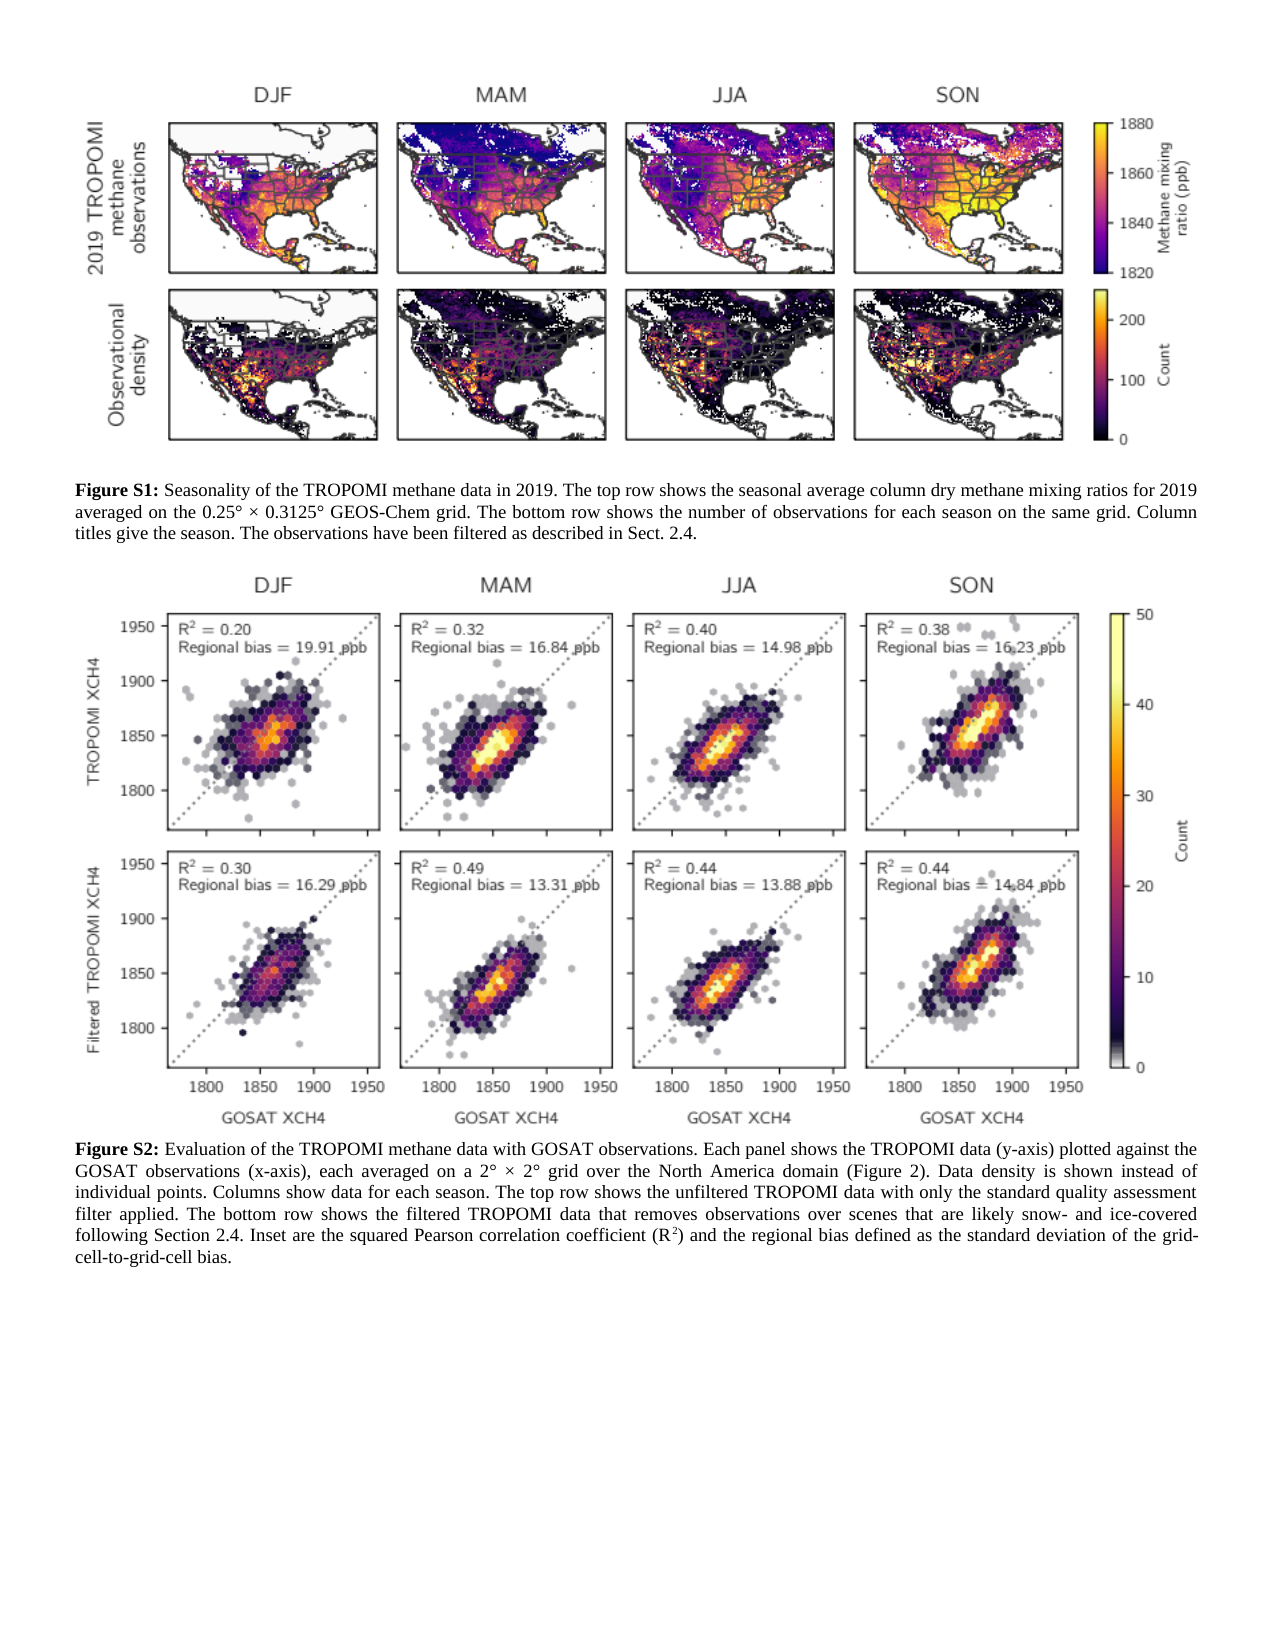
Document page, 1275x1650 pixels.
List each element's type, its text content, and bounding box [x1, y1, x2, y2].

text Figure S2: Evaluation of the TROPOMI methane data with GOSAT observations. Each panel shows the TROPOMI data (y-axis) plotted against the GOSAT observations (x-axis), each averaged on a 2° × 2° grid over the North America domain (Figure 2). Data density is shown instead of individual points. Columns show data for each season. The top row shows the unfiltered TROPOMI data with only the standard quality assessment filter applied. The bottom row shows the filtered TROPOMI data that removes observations over scenes that are likely snow- and ice-covered following Section 2.4. Inset are the squared Pearson correlation coefficient (R2) and the regional bias defined as the standard deviation of the grid-cell-to-grid-cell bias. [75, 1138, 1200, 1267]
text Figure S1: Seasonality of the TROPOMI methane data in 2019. The top row shows the seasonal average column dry methane mixing ratios for 2019 averaged on the 0.25° × 0.3125° GEOS-Chem grid. The bottom row shows the number of observations for each season on the same grid. Column titles give the season. The observations have been filtered as described in Sect. 2.4. [75, 479, 1200, 544]
